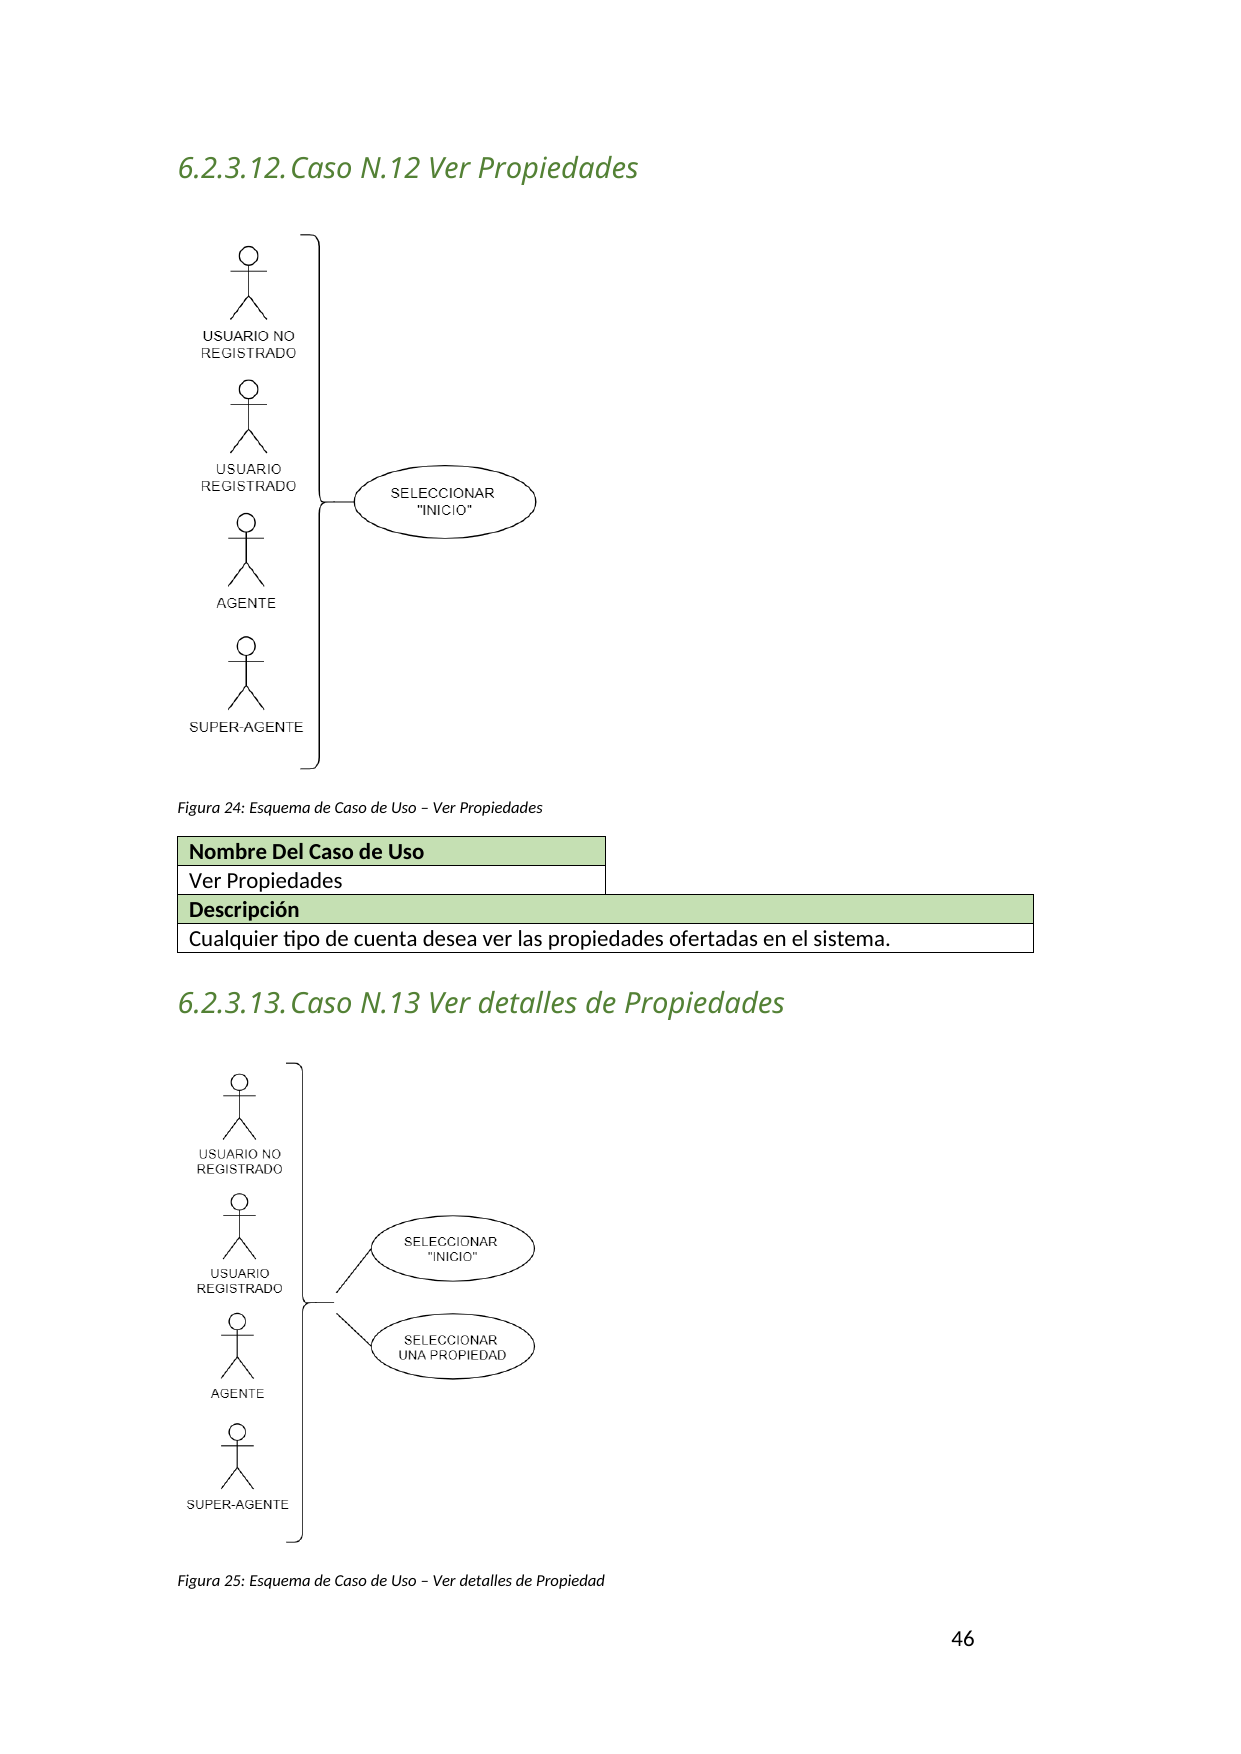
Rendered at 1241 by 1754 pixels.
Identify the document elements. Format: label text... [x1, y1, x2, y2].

text Figura 25: Esquema de Caso de Uso – Ver detalles de Propiedad [177, 1570, 974, 1591]
subtitle Caso N.12 Ver Propiedades [177, 148, 974, 187]
text Figura 24: Esquema de Caso de Uso – Ver Propiedades [177, 797, 974, 818]
table_header Nombre Del Caso de Uso [178, 837, 605, 865]
table_cell Descripción [178, 895, 1033, 923]
table_cell Cualquier tipo de cuenta desea ver las propiedades ofertadas en el sistema. [178, 924, 1033, 952]
picture [177, 1050, 540, 1552]
table_cell Ver Propiedades [178, 866, 605, 894]
picture [177, 215, 540, 779]
subtitle Caso N.13 Ver detalles de Propiedades [177, 982, 974, 1022]
